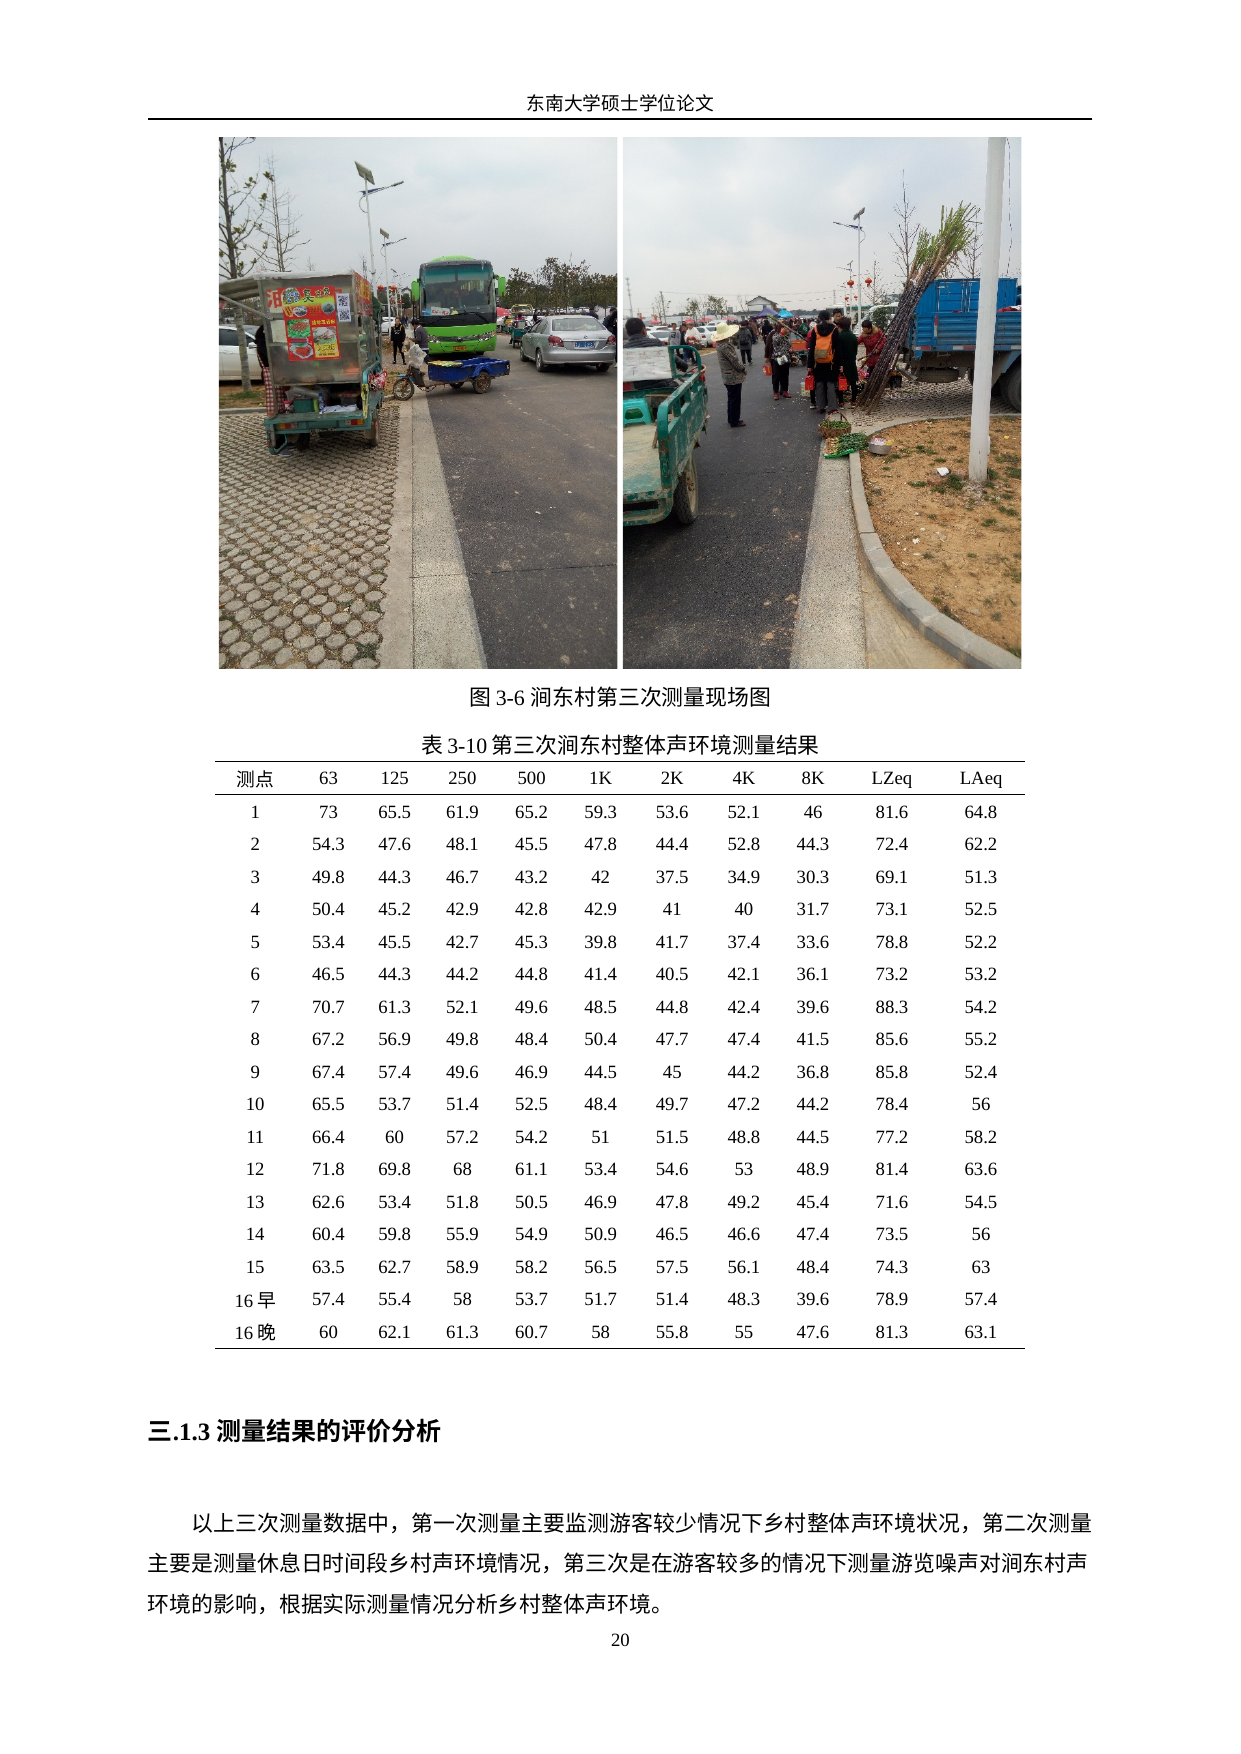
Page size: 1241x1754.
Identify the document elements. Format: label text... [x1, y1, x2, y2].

table_cell 43.2 [497, 860, 566, 893]
picture [622, 137, 1022, 669]
table_cell 52.1 [428, 990, 497, 1023]
table_cell 63 [936, 1250, 1025, 1283]
table_cell 73 [295, 795, 361, 828]
table_cell 81.3 [847, 1315, 936, 1348]
table_cell 63.1 [936, 1315, 1025, 1348]
table_cell 51 [566, 1120, 635, 1153]
table_cell 47.8 [566, 828, 635, 860]
table_cell 33.6 [778, 925, 847, 958]
table_cell 47.6 [778, 1315, 847, 1348]
table_cell 65.5 [361, 795, 427, 828]
table_cell 56 [936, 1218, 1025, 1250]
table_cell 62.2 [936, 828, 1025, 860]
table_cell 7 [215, 990, 295, 1023]
table_cell 53.4 [295, 925, 361, 958]
table_header 500 [497, 762, 566, 794]
table_header 2K [635, 762, 709, 794]
table_cell 47.4 [778, 1218, 847, 1250]
table_cell 54.3 [295, 828, 361, 860]
table_cell 57.4 [361, 1055, 427, 1088]
table_cell 53.6 [635, 795, 709, 828]
table_cell 45 [635, 1055, 709, 1088]
table_cell 46.9 [566, 1185, 635, 1218]
table_cell 56.9 [361, 1023, 427, 1055]
table_cell 61.9 [428, 795, 497, 828]
picture [218, 137, 618, 669]
table_cell 52.4 [936, 1055, 1025, 1088]
table_cell 68 [428, 1153, 497, 1185]
table_cell 8 [215, 1023, 295, 1055]
table_cell 52.8 [709, 828, 778, 860]
table_cell 88.3 [847, 990, 936, 1023]
table_cell 52.1 [709, 795, 778, 828]
table_cell 14 [215, 1218, 295, 1250]
table_cell 71.6 [847, 1185, 936, 1218]
table_cell 73.5 [847, 1218, 936, 1250]
table_cell 65.2 [497, 795, 566, 828]
table_cell 56.5 [566, 1250, 635, 1283]
table_cell 44.2 [778, 1088, 847, 1120]
table_cell 49.2 [709, 1185, 778, 1218]
table_cell 15 [215, 1250, 295, 1283]
table_cell 36.8 [778, 1055, 847, 1088]
table_cell 58.2 [936, 1120, 1025, 1153]
table_cell 58 [566, 1315, 635, 1348]
table_cell 55.8 [635, 1315, 709, 1348]
table_cell 55.9 [428, 1218, 497, 1250]
table_cell 71.8 [295, 1153, 361, 1185]
table_cell 59.3 [566, 795, 635, 828]
table_cell 58.9 [428, 1250, 497, 1283]
table_cell 44.4 [635, 828, 709, 860]
table_cell 11 [215, 1120, 295, 1153]
table_cell 60 [295, 1315, 361, 1348]
table_header 125 [361, 762, 427, 794]
table_cell 12 [215, 1153, 295, 1185]
table_header 4K [709, 762, 778, 794]
table_cell 52.5 [936, 893, 1025, 925]
table_cell 44.2 [428, 958, 497, 990]
table_cell 42.4 [709, 990, 778, 1023]
table_cell 54.2 [497, 1120, 566, 1153]
table_cell 59.8 [361, 1218, 427, 1250]
table_cell 58.2 [497, 1250, 566, 1283]
table_cell 40 [709, 893, 778, 925]
table_cell 48.5 [566, 990, 635, 1023]
table_cell 62.6 [295, 1185, 361, 1218]
table_cell 1 [215, 795, 295, 828]
table_cell 72.4 [847, 828, 936, 860]
table_cell 66.4 [295, 1120, 361, 1153]
table_cell 78.9 [847, 1283, 936, 1315]
table_header 63 [295, 762, 361, 794]
table_cell 41.4 [566, 958, 635, 990]
table_cell 51.7 [566, 1283, 635, 1315]
table_cell 85.8 [847, 1055, 936, 1088]
table_cell 67.4 [295, 1055, 361, 1088]
table_cell 42.1 [709, 958, 778, 990]
table_cell 4 [215, 893, 295, 925]
table_cell 56 [936, 1088, 1025, 1120]
table_cell 49.8 [295, 860, 361, 893]
table_header 8K [778, 762, 847, 794]
table_header 1K [566, 762, 635, 794]
text 测量结果的评价分析 [148, 1397, 1092, 1462]
table_cell 69.8 [361, 1153, 427, 1185]
table_cell 81.6 [847, 795, 936, 828]
table_cell 73.2 [847, 958, 936, 990]
table_cell 63.6 [936, 1153, 1025, 1185]
table_cell 49.6 [497, 990, 566, 1023]
table_header 测点 [215, 762, 295, 794]
table_cell 53.4 [361, 1185, 427, 1218]
table_cell 42 [566, 860, 635, 893]
table_cell 16早 [215, 1283, 295, 1315]
table_cell 10 [215, 1088, 295, 1120]
table_cell 54.5 [936, 1185, 1025, 1218]
table_cell 55 [709, 1315, 778, 1348]
table_cell 64.8 [936, 795, 1025, 828]
table_cell 51.4 [635, 1283, 709, 1315]
table_cell 50.9 [566, 1218, 635, 1250]
table_cell 45.4 [778, 1185, 847, 1218]
table_cell 44.5 [566, 1055, 635, 1088]
table_cell 44.3 [361, 860, 427, 893]
table_cell 49.8 [428, 1023, 497, 1055]
table_cell 49.7 [635, 1088, 709, 1120]
table_cell 54.6 [635, 1153, 709, 1185]
table_cell 85.6 [847, 1023, 936, 1055]
table_cell 48.4 [778, 1250, 847, 1283]
table_header 250 [428, 762, 497, 794]
table_cell 39.8 [566, 925, 635, 958]
table_cell 61.3 [361, 990, 427, 1023]
table_cell 53.4 [566, 1153, 635, 1185]
table_cell 60.4 [295, 1218, 361, 1250]
table_cell 60.7 [497, 1315, 566, 1348]
table_cell 51.8 [428, 1185, 497, 1218]
table_cell 51.5 [635, 1120, 709, 1153]
table_cell 53 [709, 1153, 778, 1185]
table_cell 63.5 [295, 1250, 361, 1283]
table_cell 37.5 [635, 860, 709, 893]
table_cell 6 [215, 958, 295, 990]
table_cell 62.1 [361, 1315, 427, 1348]
table_cell 49.6 [428, 1055, 497, 1088]
table_cell 57.2 [428, 1120, 497, 1153]
table_cell 2 [215, 828, 295, 860]
table_cell 40.5 [635, 958, 709, 990]
table_cell 34.9 [709, 860, 778, 893]
table_cell 54.9 [497, 1218, 566, 1250]
table_cell 62.7 [361, 1250, 427, 1283]
table_cell 50.4 [566, 1023, 635, 1055]
table_cell 47.8 [635, 1185, 709, 1218]
table_cell 48.8 [709, 1120, 778, 1153]
table_cell 77.2 [847, 1120, 936, 1153]
table_cell 48.9 [778, 1153, 847, 1185]
table_cell 13 [215, 1185, 295, 1218]
table_cell 45.3 [497, 925, 566, 958]
table_cell 73.1 [847, 893, 936, 925]
table_cell 41.5 [778, 1023, 847, 1055]
table_cell 45.2 [361, 893, 427, 925]
table_cell 46.6 [709, 1218, 778, 1250]
table_cell 51.3 [936, 860, 1025, 893]
table_cell 44.5 [778, 1120, 847, 1153]
table_cell 57.4 [295, 1283, 361, 1315]
table_cell 52.2 [936, 925, 1025, 958]
table_cell 3 [215, 860, 295, 893]
table_cell 44.3 [778, 828, 847, 860]
table_cell 54.2 [936, 990, 1025, 1023]
table_cell 56.1 [709, 1250, 778, 1283]
table_cell 45.5 [497, 828, 566, 860]
table_cell 47.7 [635, 1023, 709, 1055]
table_cell 52.5 [497, 1088, 566, 1120]
table_cell 81.4 [847, 1153, 936, 1185]
table_cell 57.4 [936, 1283, 1025, 1315]
text 以上三次测量数据中，第一次测量主要监测游客较少情况下乡村整体声环境状况，第二次测量主要是测量休息日时间段乡村声环境情况，第三次是在游客较多的情况下测量游览噪声对涧东村声环境的影响，根据实际测量情况分析乡村整体声环境。 [148, 1505, 1092, 1619]
table_cell 5 [215, 925, 295, 958]
table_cell 50.4 [295, 893, 361, 925]
table_cell 55.2 [936, 1023, 1025, 1055]
table_cell 58 [428, 1283, 497, 1315]
table_cell 45.5 [361, 925, 427, 958]
table_cell 61.3 [428, 1315, 497, 1348]
table_cell 47.6 [361, 828, 427, 860]
table_cell 44.8 [635, 990, 709, 1023]
table_cell 69.1 [847, 860, 936, 893]
table_cell 51.4 [428, 1088, 497, 1120]
table_cell 53.7 [497, 1283, 566, 1315]
text 图3-6 涧东村第三次测量现场图 [148, 679, 1092, 712]
table_cell 48.4 [566, 1088, 635, 1120]
table_cell 42.9 [566, 893, 635, 925]
table_cell 46.9 [497, 1055, 566, 1088]
table_cell 31.7 [778, 893, 847, 925]
table_cell 47.4 [709, 1023, 778, 1055]
table_header LAeq [936, 762, 1025, 794]
table_cell 42.9 [428, 893, 497, 925]
table_cell 70.7 [295, 990, 361, 1023]
table_cell 42.8 [497, 893, 566, 925]
table_cell 37.4 [709, 925, 778, 958]
table_cell 44.8 [497, 958, 566, 990]
table_cell 16晚 [215, 1315, 295, 1348]
table_cell 74.3 [847, 1250, 936, 1283]
table_cell 48.1 [428, 828, 497, 860]
table_cell 50.5 [497, 1185, 566, 1218]
table_cell 47.2 [709, 1088, 778, 1120]
table_cell 78.4 [847, 1088, 936, 1120]
table_cell 46.5 [295, 958, 361, 990]
table_cell 41.7 [635, 925, 709, 958]
table_cell 42.7 [428, 925, 497, 958]
table_cell 46.5 [635, 1218, 709, 1250]
table_cell 48.3 [709, 1283, 778, 1315]
table_cell 44.3 [361, 958, 427, 990]
table_cell 48.4 [497, 1023, 566, 1055]
table_cell 46.7 [428, 860, 497, 893]
table_cell 39.6 [778, 1283, 847, 1315]
table_cell 39.6 [778, 990, 847, 1023]
table_cell 30.3 [778, 860, 847, 893]
table_cell 60 [361, 1120, 427, 1153]
table_cell 53.2 [936, 958, 1025, 990]
table_cell 65.5 [295, 1088, 361, 1120]
table_cell 57.5 [635, 1250, 709, 1283]
table_cell 55.4 [361, 1283, 427, 1315]
table_cell 9 [215, 1055, 295, 1088]
table_cell 46 [778, 795, 847, 828]
table_cell 41 [635, 893, 709, 925]
text 表3-10第三次涧东村整体声环境测量结果 [148, 728, 1092, 761]
table_cell 36.1 [778, 958, 847, 990]
table_header LZeq [847, 762, 936, 794]
table_cell 44.2 [709, 1055, 778, 1088]
table_cell 53.7 [361, 1088, 427, 1120]
table_cell 78.8 [847, 925, 936, 958]
table_cell 67.2 [295, 1023, 361, 1055]
table_cell 61.1 [497, 1153, 566, 1185]
